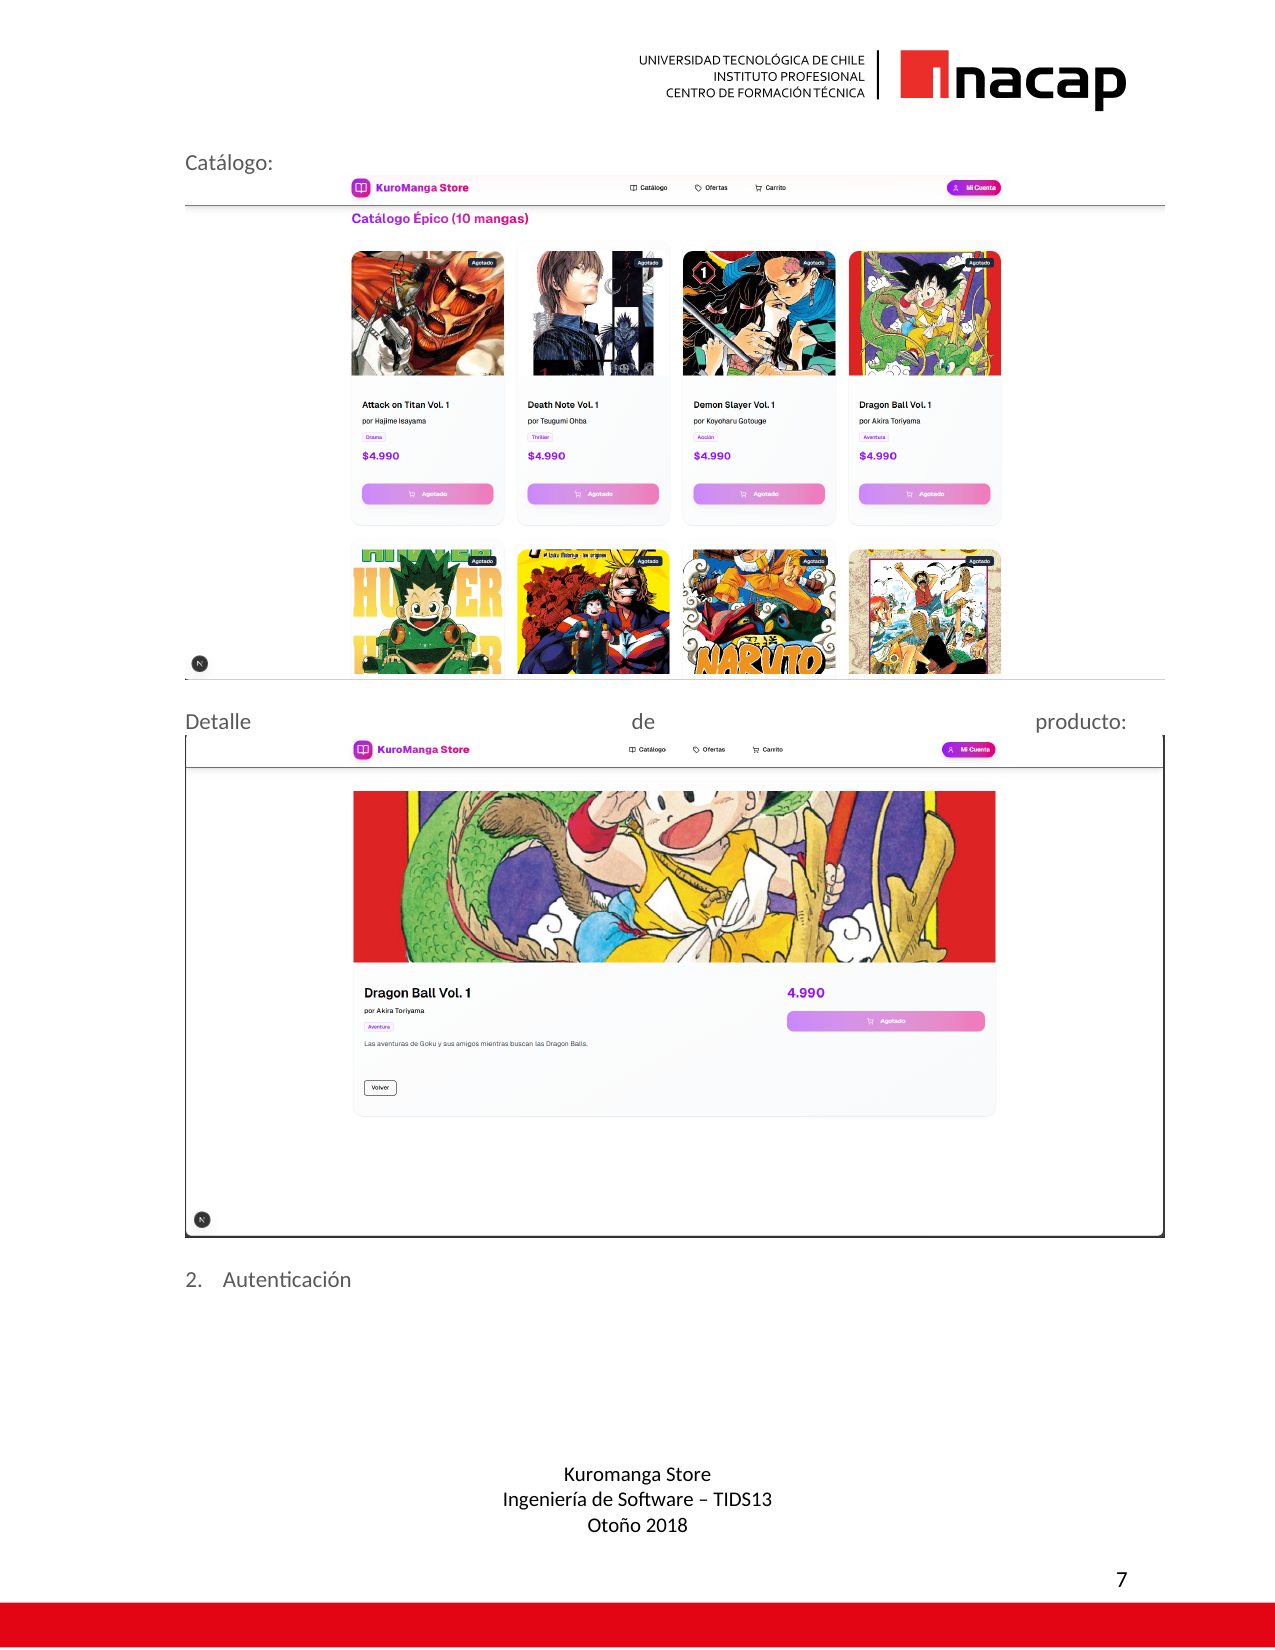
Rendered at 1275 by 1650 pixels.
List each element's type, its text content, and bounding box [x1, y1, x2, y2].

list Autenticación [185, 1265, 1127, 1293]
text Catálogo: [185, 148, 1127, 175]
picture [185, 735, 1165, 1238]
text Detalle de producto: [185, 707, 1127, 735]
picture [185, 175, 1165, 680]
picture [636, 46, 1128, 112]
